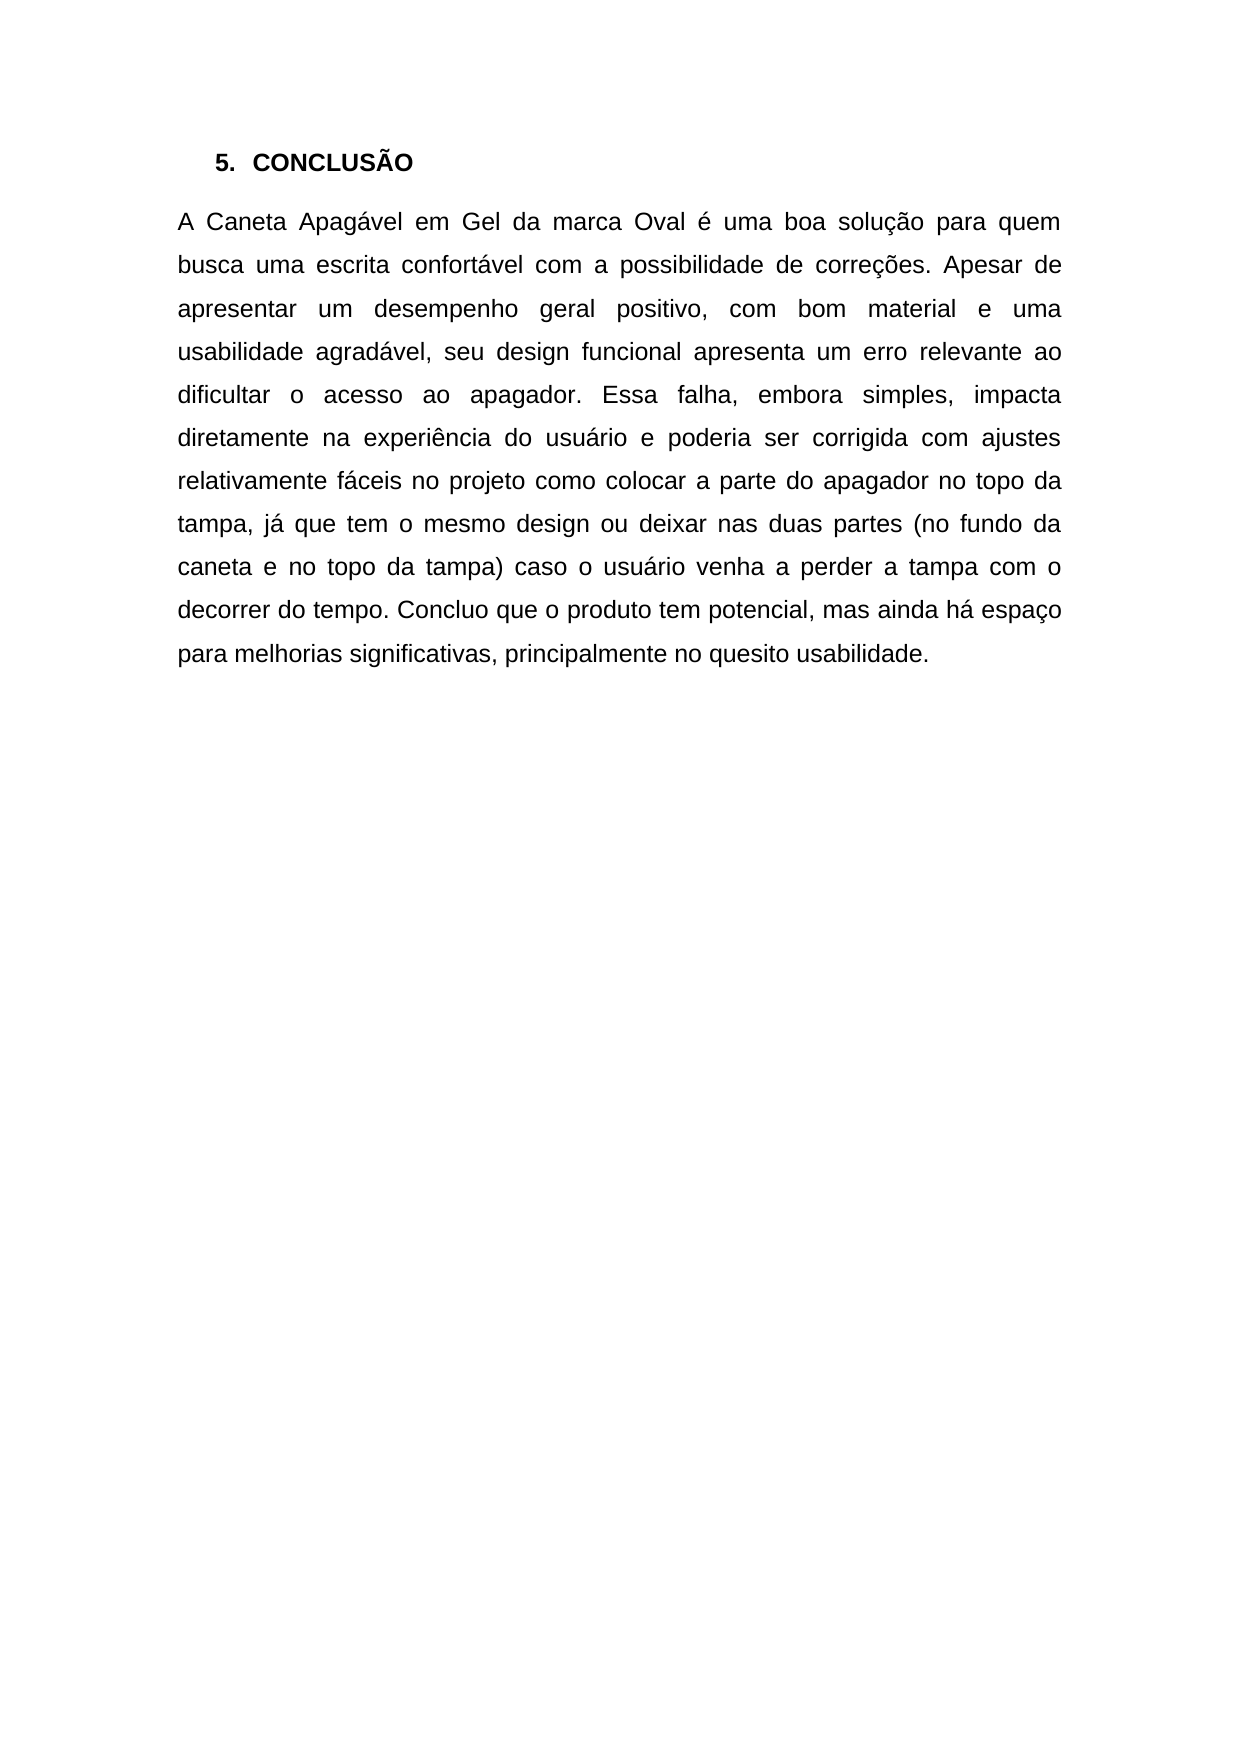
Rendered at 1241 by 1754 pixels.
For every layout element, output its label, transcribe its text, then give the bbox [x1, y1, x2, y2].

subtitle CONCLUSÃO [215, 148, 1063, 176]
text A Caneta Apagável em Gel da marca Oval é uma boa solução para quem busca uma escrita confortável com a possibilidade de correções. Apesar de apresentar um desempenho geral positivo, com bom material e uma usabilidade agradável, seu design funcional apresenta um erro relevante ao dificultar o acesso ao apagador. Essa falha, embora simples, impacta diretamente na experiência do usuário e poderia ser corrigida com ajustes relativamente fáceis no projeto como colocar a parte do apagador no topo da tampa, já que tem o mesmo design ou deixar nas duas partes (no fundo da caneta e no topo da tampa) caso o usuário venha a perder a tampa com o decorrer do tempo. Concluo que o produto tem potencial, mas ainda há espaço para melhorias significativas, principalmente no quesito usabilidade. [177, 207, 1063, 667]
